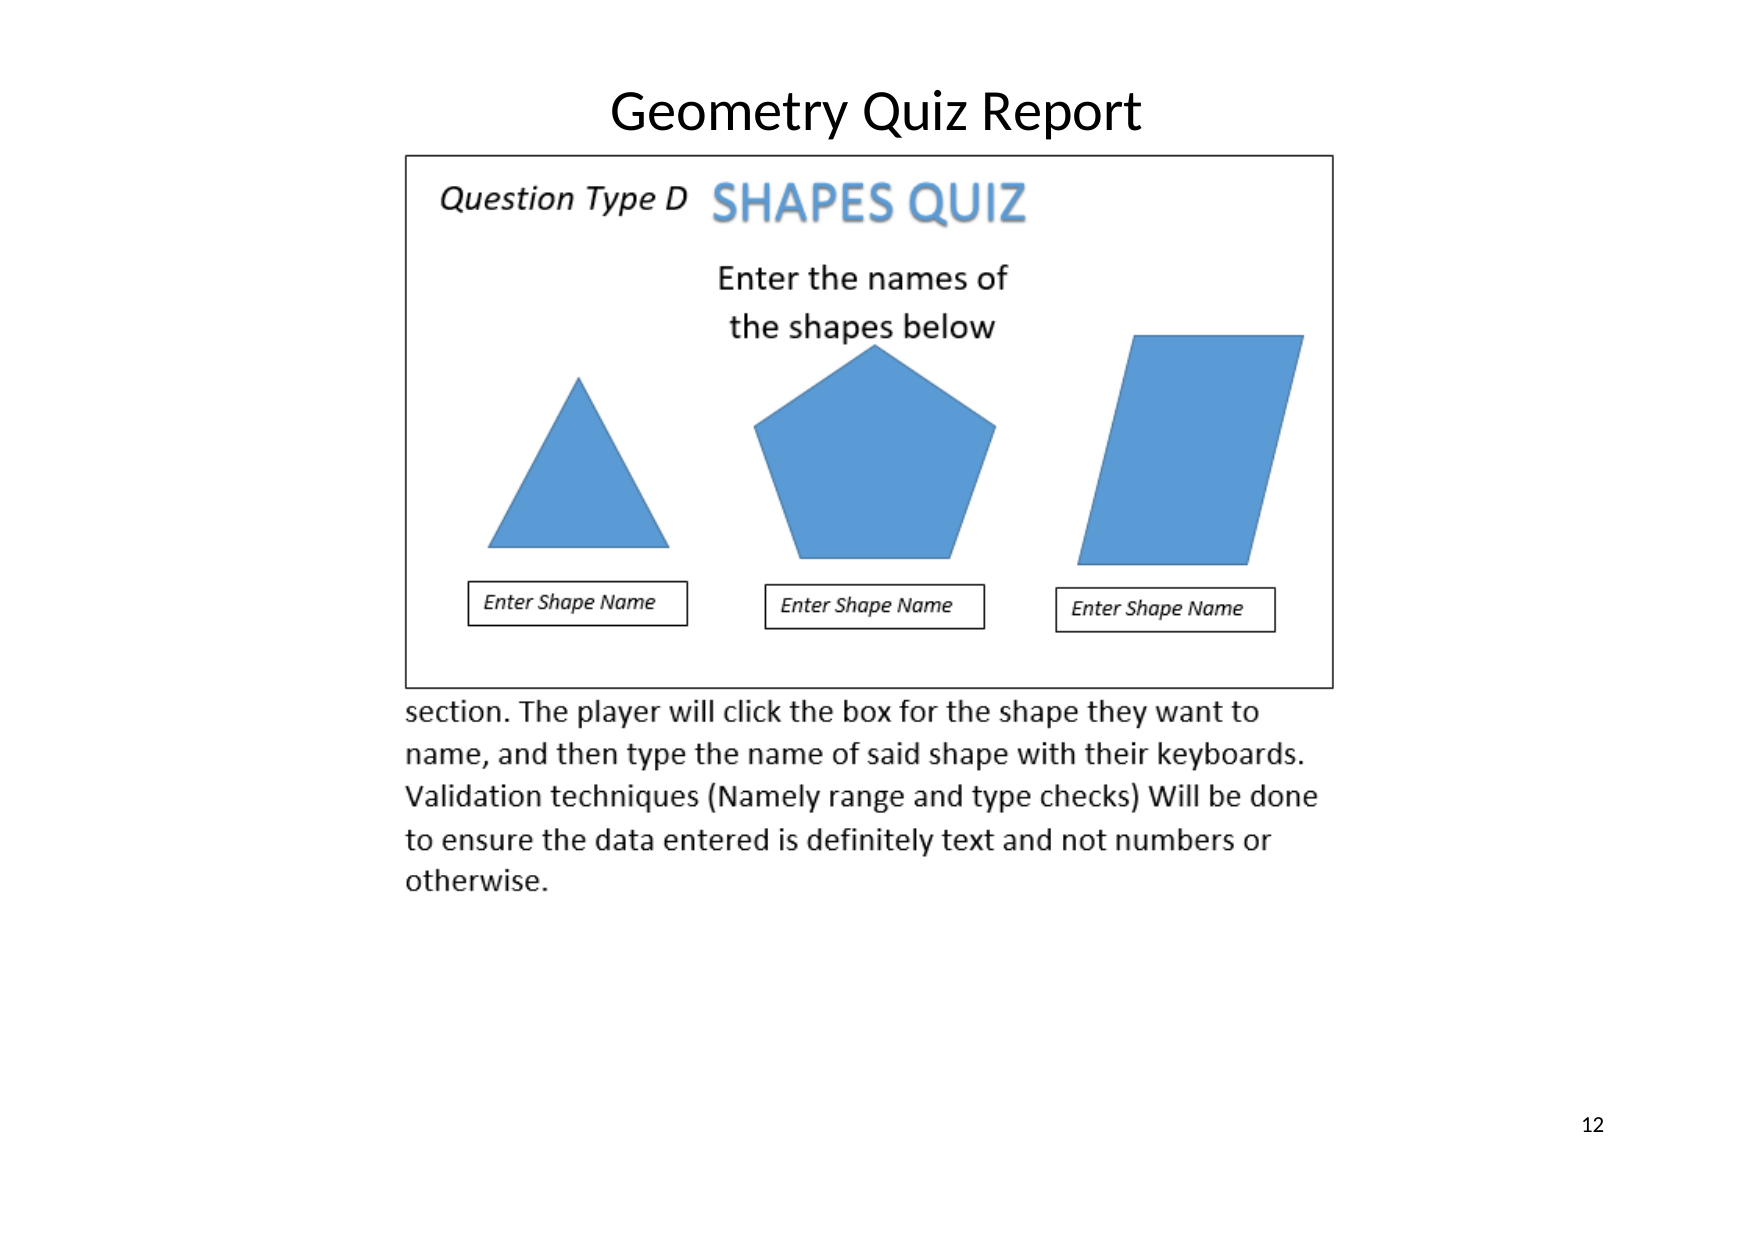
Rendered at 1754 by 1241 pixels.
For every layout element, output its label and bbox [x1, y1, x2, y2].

picture [396, 150, 1359, 910]
